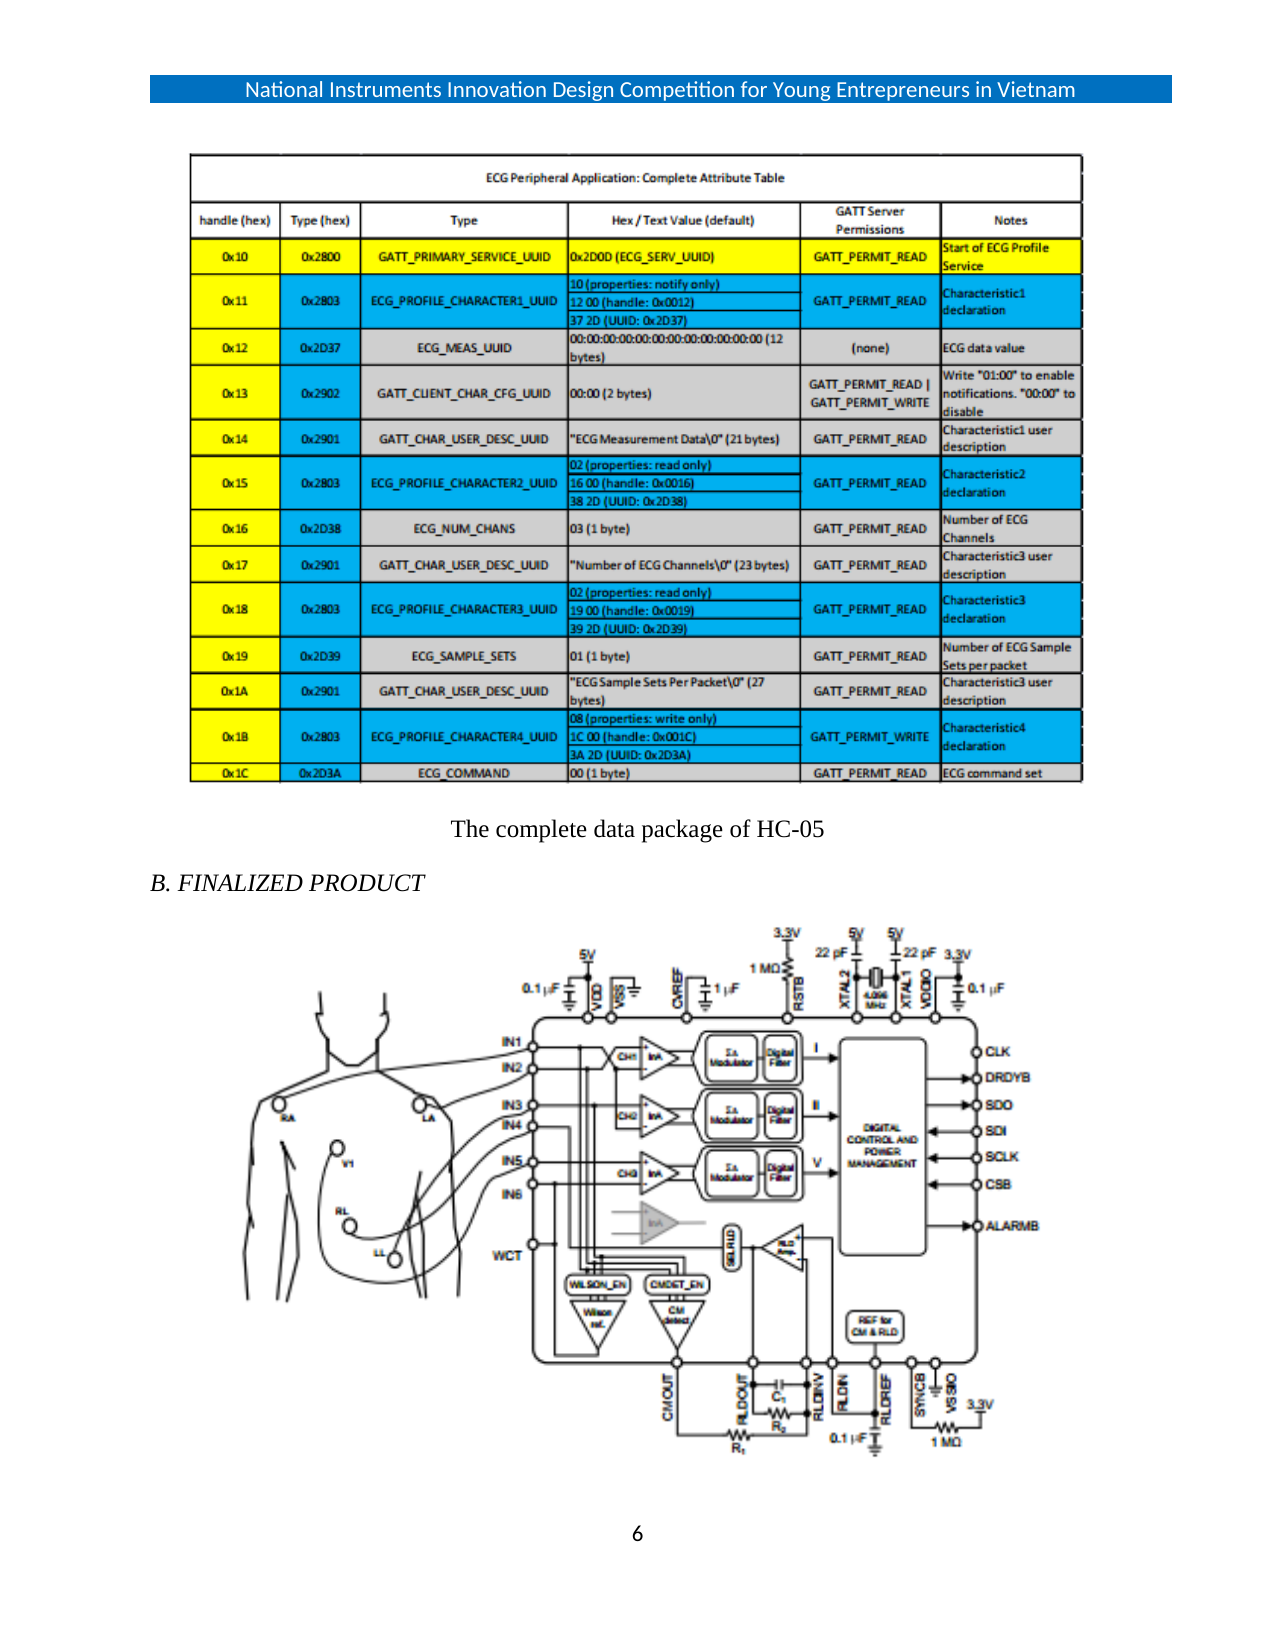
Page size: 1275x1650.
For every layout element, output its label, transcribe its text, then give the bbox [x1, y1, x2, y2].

text B. FINALIZED PRODUCT [150, 868, 1125, 897]
text The complete data package of HC-05 [150, 814, 1125, 843]
picture [187, 150, 1088, 790]
picture [221, 922, 1054, 1471]
